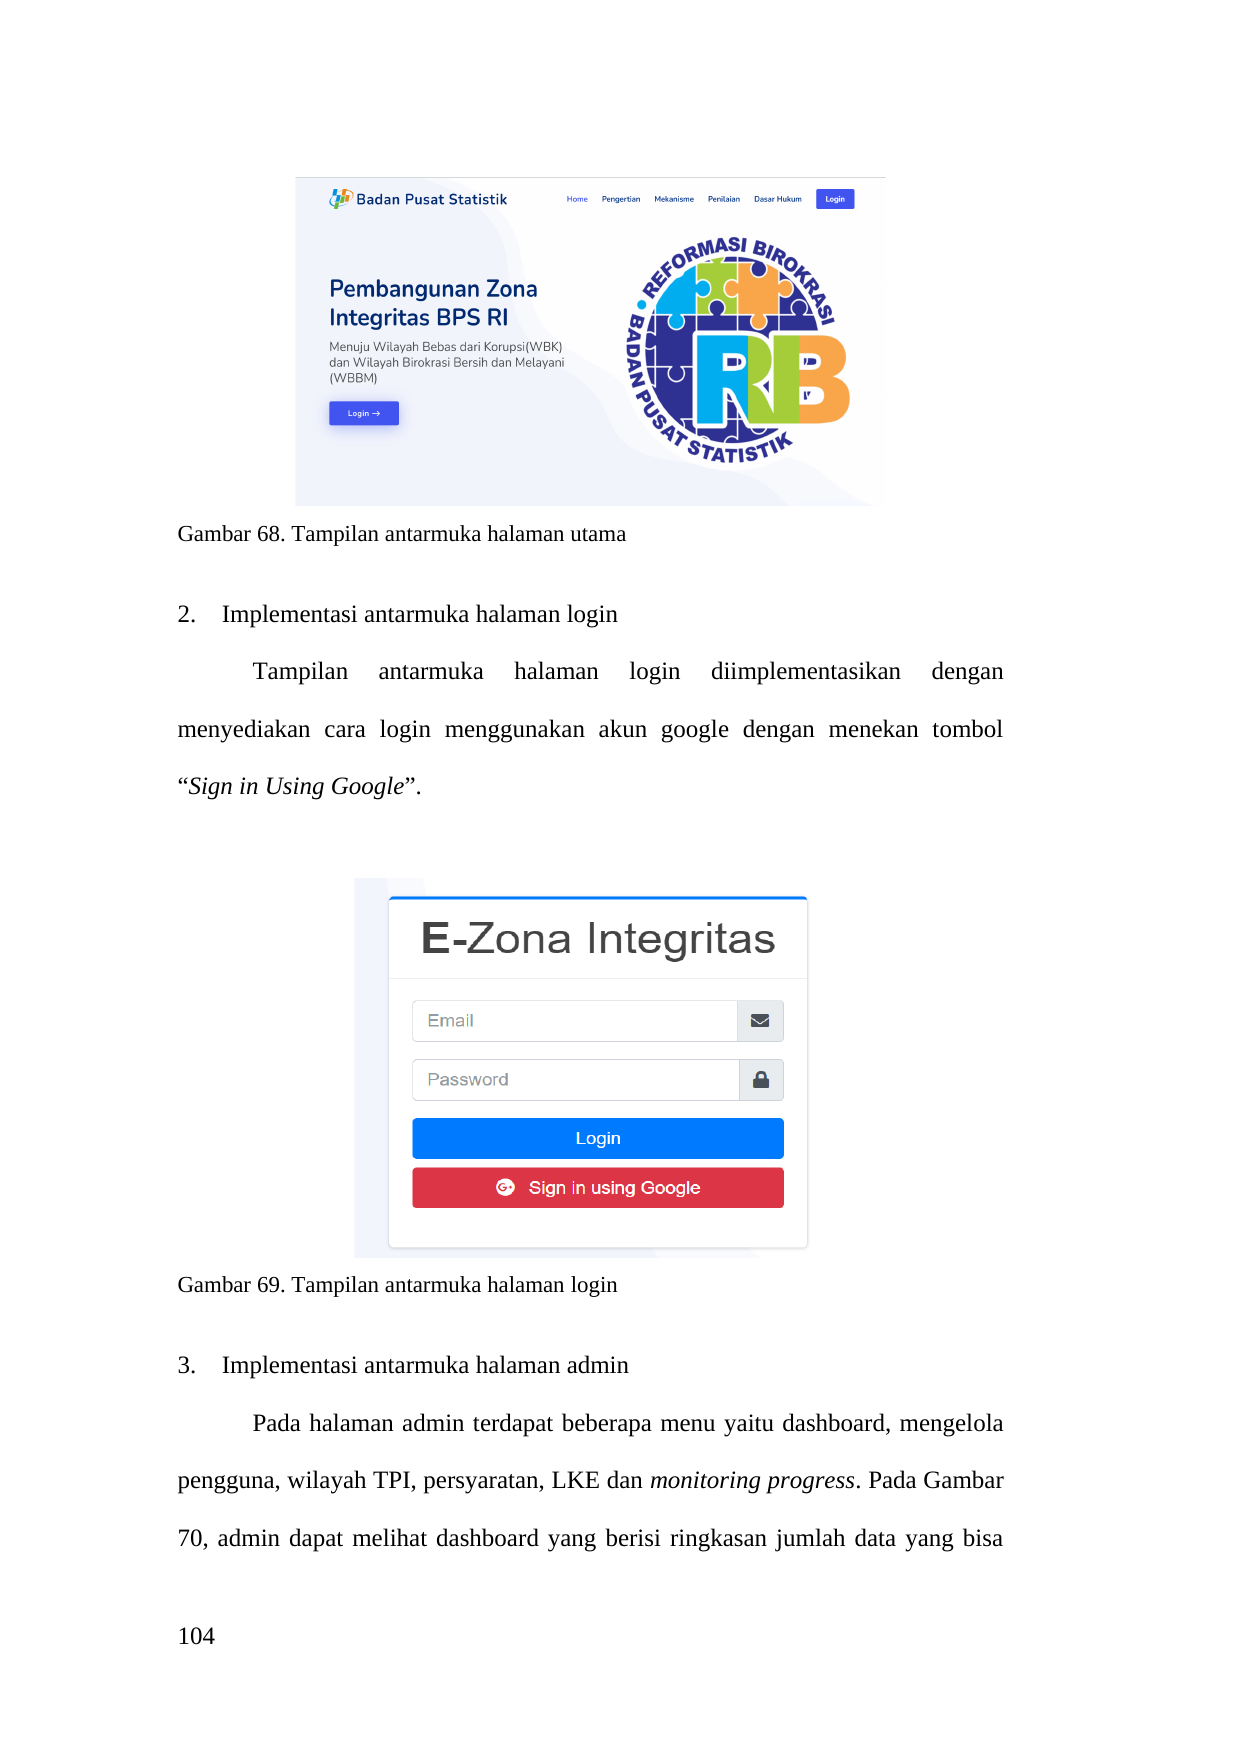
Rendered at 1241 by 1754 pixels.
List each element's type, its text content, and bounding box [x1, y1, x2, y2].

text Gambar 69. Tampilan antarmuka halaman login [177, 1272, 1004, 1298]
text Gambar 68. Tampilan antarmuka halaman utama [177, 520, 1004, 546]
picture [354, 878, 827, 1258]
text Tampilan antarmuka halaman login diimplementasikan dengan menyediakan cara login menggunakan akun google dengan menekan tombol “Sign in Using Google”. [177, 656, 1004, 800]
picture [295, 177, 886, 506]
list Implementasi antarmuka halaman admin [177, 1351, 1004, 1379]
list Implementasi antarmuka halaman login [177, 599, 1004, 627]
